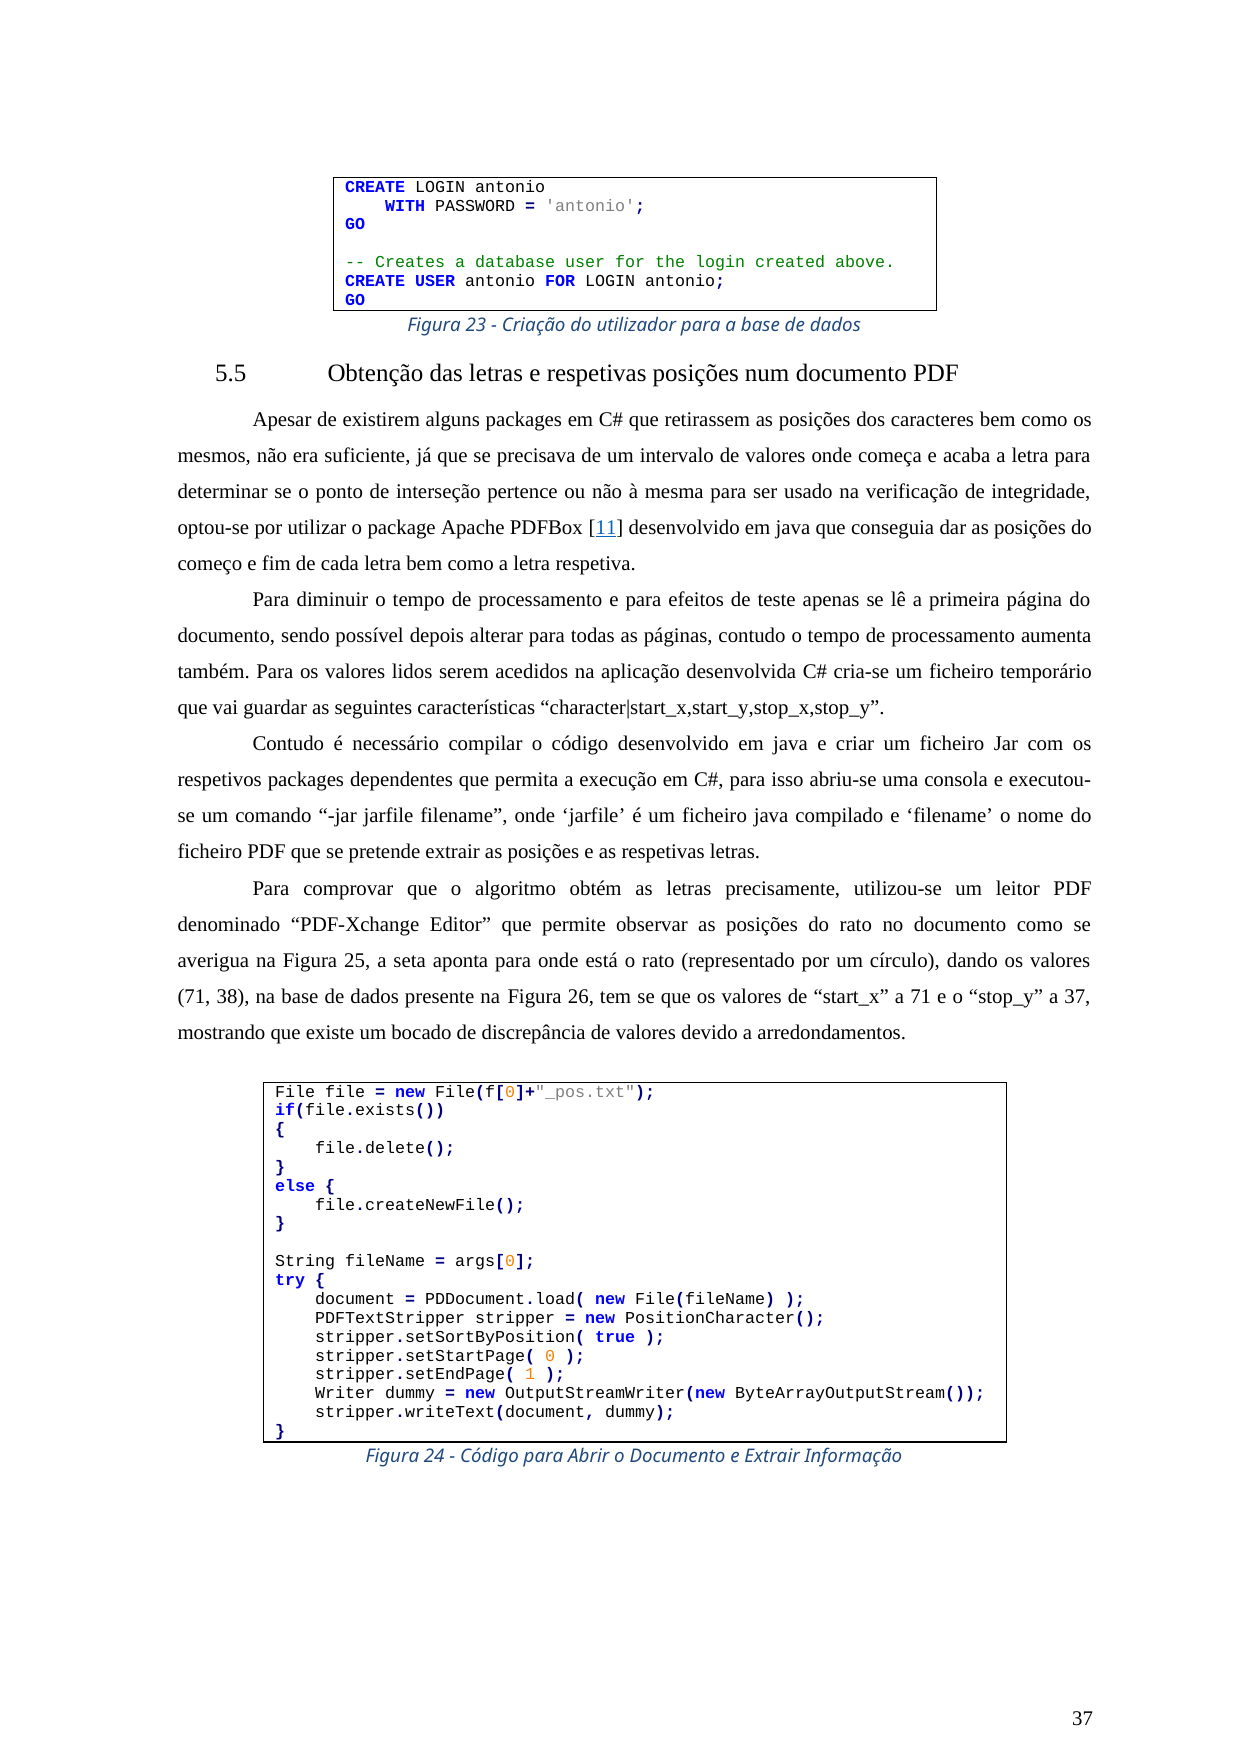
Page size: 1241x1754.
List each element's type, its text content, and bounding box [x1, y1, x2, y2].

text Para comprovar que o algoritmo obtém as letras precisamente, utilizou-se um leitor PDF denominado “PDF-Xchange Editor” que permite observar as posições do rato no documento como se averigua na Figura 25, a seta aponta para onde está o rato (representado por um círculo), dando os valores (71, 38), na base de dados presente na Figura 26, tem se que os valores de “start_x” a 71 e o “stop_y” a 37, mostrando que existe um bocado de discrepância de valores devido a arredondamentos. [177, 876, 1092, 1044]
table_header File file = new File(f[0]+"_pos.txt"); if(file.exists()) { file.delete(); } else { file.createNewFile(); } String fileName = args[0]; try { document = PDDocument.load( new File(fileName) ); PDFTextStripper stripper = new PositionCharacter(); stripper.setSortByPosition( true ); stripper.setStartPage( 0 ); stripper.setEndPage( 1 ); Writer dummy = new OutputStreamWriter(new ByteArrayOutputStream()); stripper.writeText(document, dummy); } [264, 1083, 1006, 1441]
table_header CREATE LOGIN antonio WITH PASSWORD = 'antonio'; GO -- Creates a database user for the login created above. CREATE USER antonio FOR LOGIN antonio; GO [334, 178, 936, 310]
text Para diminuir o tempo de processamento e para efeitos de teste apenas se lê a primeira página do documento, sendo possível depois alterar para todas as páginas, contudo o tempo de processamento aumenta também. Para os valores lidos serem acedidos na aplicação desenvolvida C# cria-se um ficheiro temporário que vai guardar as seguintes características “character|start_x,start_y,stop_x,stop_y”. [177, 587, 1092, 719]
text Figura 23 - Criação do utilizador para a base de dados [177, 311, 1092, 337]
subtitle Obtenção das letras e respetivas posições num documento PDF [215, 358, 1092, 386]
text Contudo é necessário compilar o código desenvolvido em java e criar um ficheiro Jar com os respetivos packages dependentes que permita a execução em C#, para isso abriu-se uma consola e executou-se um comando “-jar jarfile filename”, onde ‘jarfile’ é um ficheiro java compilado e ‘filename’ o nome do ficheiro PDF que se pretende extrair as posições e as respetivas letras. [177, 731, 1092, 863]
text Apesar de existirem alguns packages em C# que retirassem as posições dos caracteres bem como os mesmos, não era suficiente, já que se precisava de um intervalo de valores onde começa e acaba a letra para determinar se o ponto de interseção pertence ou não à mesma para ser usado na verificação de integridade, optou-se por utilizar o package Apache PDFBox [11] desenvolvido em java que conseguia dar as posições do começo e fim de cada letra bem como a letra respetiva. [177, 407, 1092, 575]
text Figura 24 - Código para Abrir o Documento e Extrair Informação [177, 1442, 1092, 1468]
